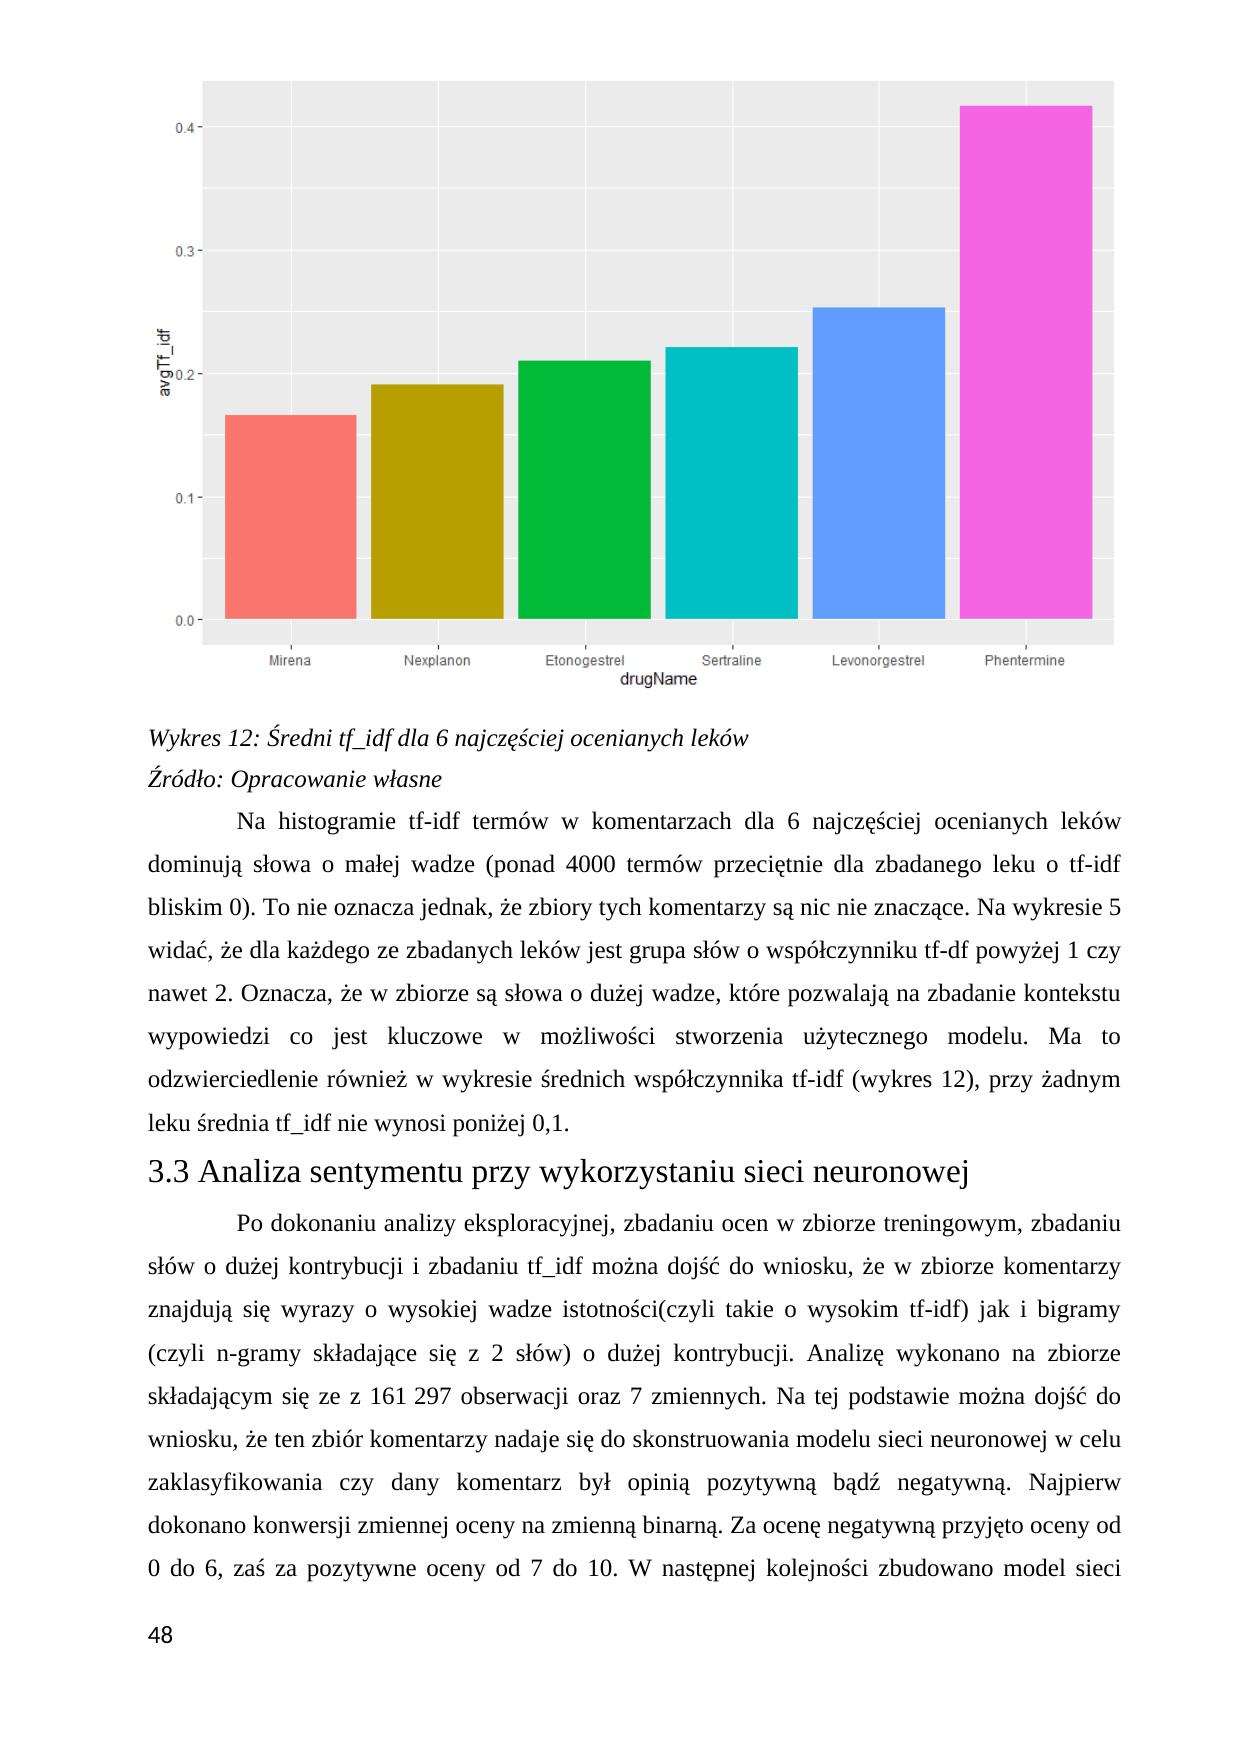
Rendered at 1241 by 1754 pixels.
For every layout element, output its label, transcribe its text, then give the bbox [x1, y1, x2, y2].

text Wykres 12: Średni tf_idf dla 6 najczęściej ocenianych leków [148, 723, 1122, 752]
text 3.3 Analiza sentymentu przy wykorzystaniu sieci neuronowej [148, 1151, 1122, 1189]
picture [147, 73, 1123, 696]
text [148, 1208, 1122, 1582]
text Źródło: Opracowanie własne [148, 764, 1122, 793]
text Na histogramie tf-idf termów w komentarzach dla 6 najczęściej ocenianych leków dominują słowa o małej wadze (ponad 4000 termów przeciętnie dla zbadanego leku o tf-idf bliskim 0). To nie oznacza jednak, że zbiory tych komentarzy są nic nie znaczące. Na wykresie 5 widać, że dla każdego ze zbadanych leków jest grupa słów o współczynniku tf-df powyżej 1 czy nawet 2. Oznacza, że w zbiorze są słowa o dużej wadze, które pozwalają na zbadanie kontekstu wypowiedzi co jest kluczowe w możliwości stworzenia użytecznego modelu. Ma to odzwierciedlenie również w wykresie średnich współczynnika tf-idf (wykres 12), przy żadnym leku średnia tf_idf nie wynosi poniżej 0,1. [148, 806, 1122, 1136]
